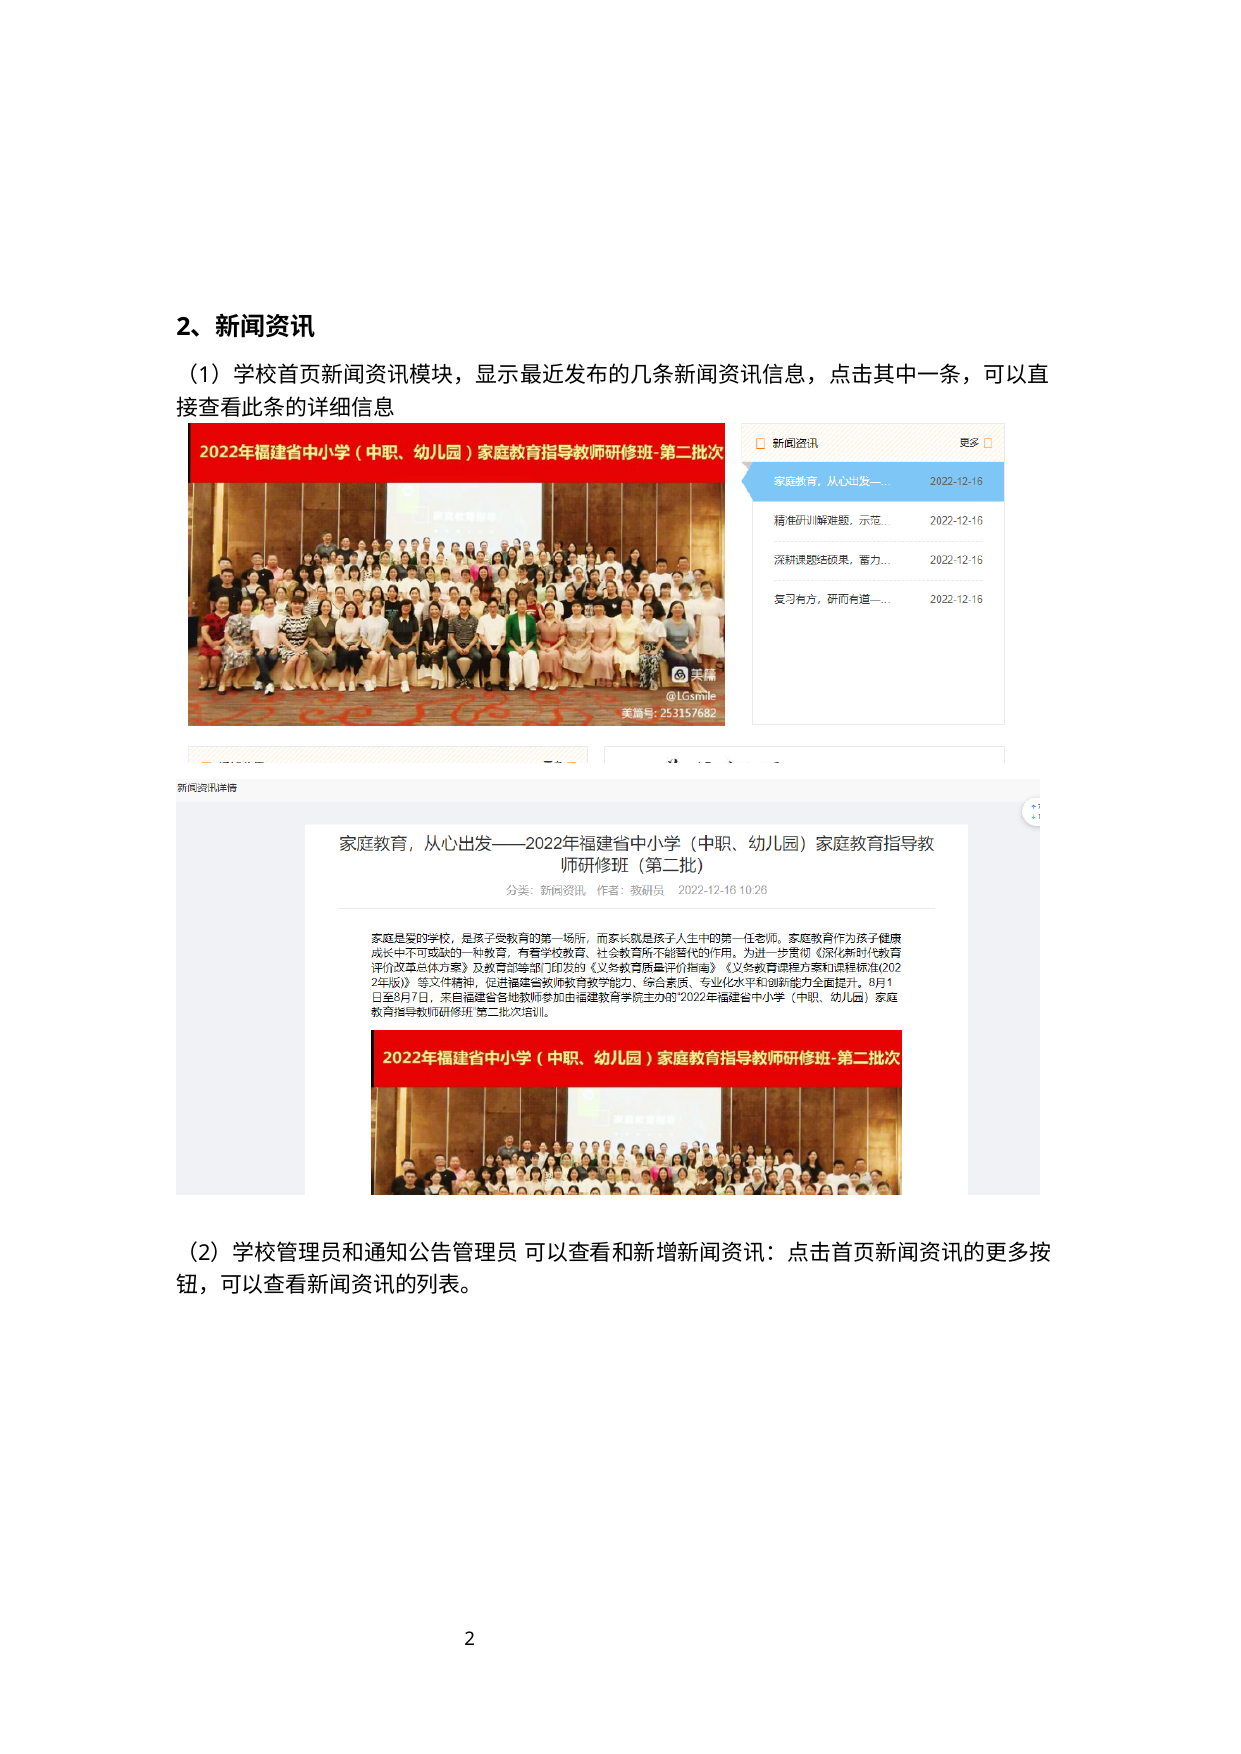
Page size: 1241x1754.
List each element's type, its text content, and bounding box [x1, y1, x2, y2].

text （2）学校管理员和通知公告管理员 可以查看和新增新闻资讯：点击首页新闻资讯的更多按钮，可以查看新闻资讯的列表。 [176, 1234, 1053, 1299]
list 2、新闻资讯 [176, 292, 1053, 357]
text （1）学校首页新闻资讯模块，显示最近发布的几条新闻资讯信息，点击其中一条，可以直接查看此条的详细信息 [176, 357, 1053, 422]
picture [176, 422, 1041, 763]
picture [176, 779, 1040, 1195]
